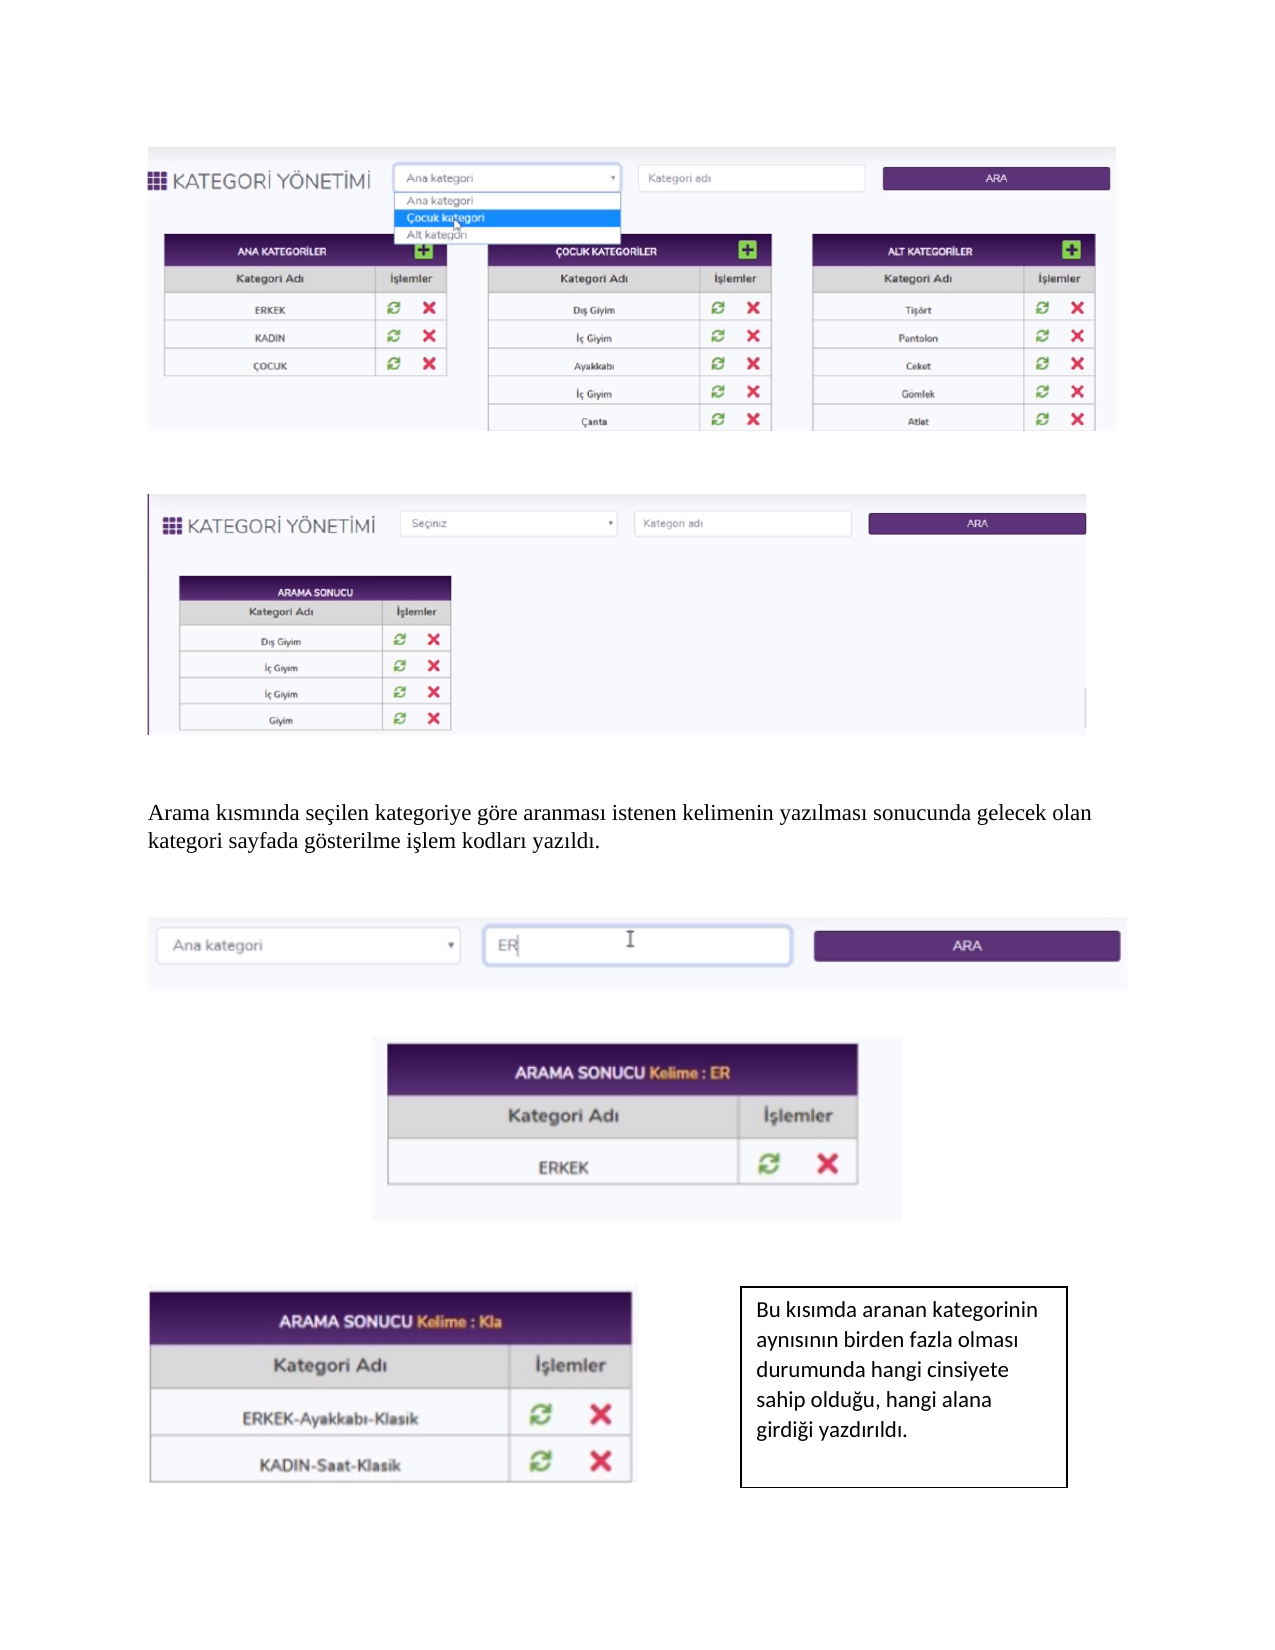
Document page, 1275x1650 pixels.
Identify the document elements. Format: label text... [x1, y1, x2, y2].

picture [147, 917, 1128, 991]
picture [147, 147, 1117, 431]
picture [147, 1284, 639, 1483]
picture [147, 494, 1087, 735]
picture [372, 1036, 903, 1221]
text Arama kısmında seçilen kategoriye göre aranması istenen kelimenin yazılması sonucunda gelecek olan kategori sayfada gösterilme işlem kodları yazıldı. [148, 799, 1127, 854]
